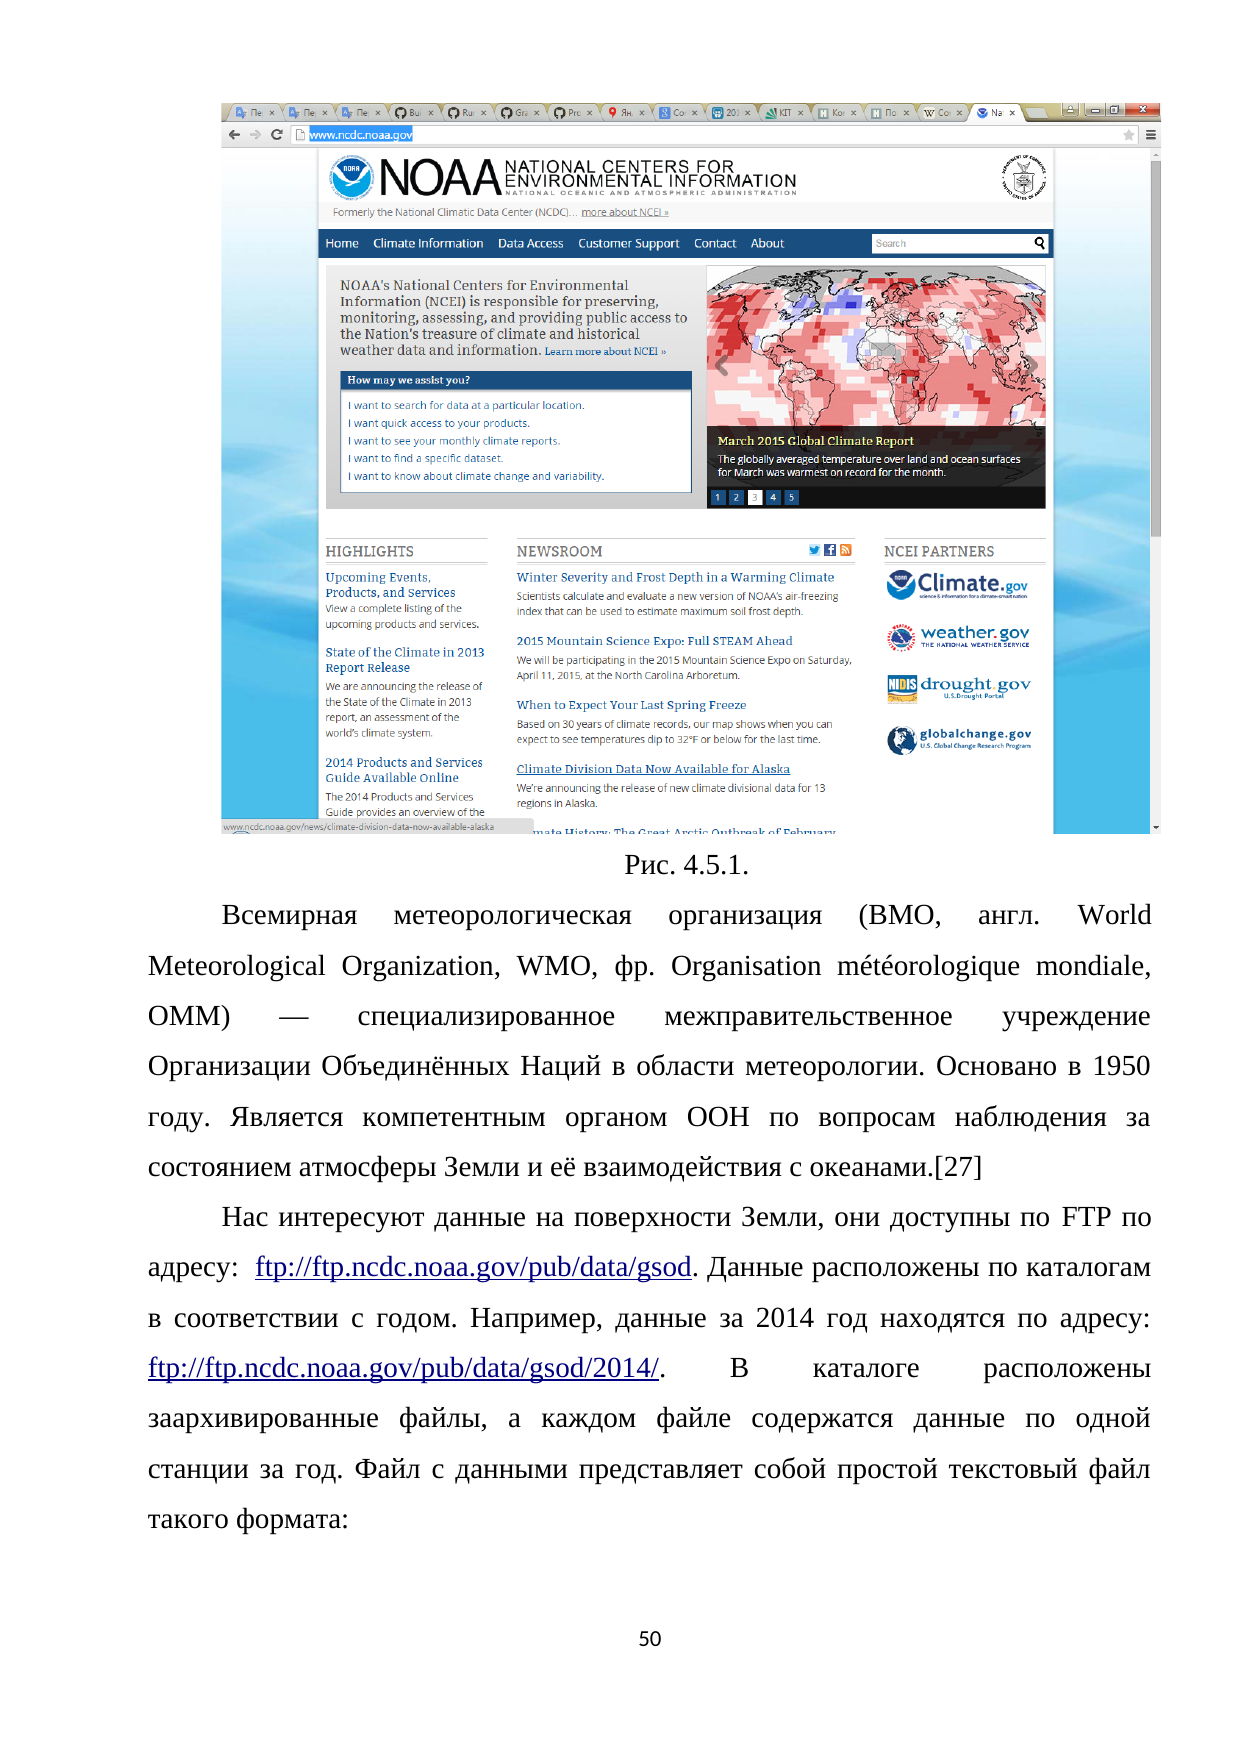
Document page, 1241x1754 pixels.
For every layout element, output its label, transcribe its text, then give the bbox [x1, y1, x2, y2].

text Рис. 4.5.1. [148, 847, 1152, 881]
picture [221, 103, 1162, 834]
text Нас интересуют данные на поверхности Земли, они доступны по FTP по адресу: ftp://ftp.ncdc.noaa.gov/pub/data/gsod. Данные расположены по каталогам в соответствии с годом. Например, данные за 2014 год находятся по адресу: ftp://ftp.ncdc.noaa.gov/pub/data/gsod/2014/. В каталоге расположены заархивированные файлы, а каждом файле содержатся данные по одной станции за год. Файл с данными представляет собой простой текстовый файл такого формата: [148, 1199, 1152, 1535]
text Всемирная метеорологическая организация (ВМО, англ. World Meteorological Organization, WMO, фр. Organisation météorologique mondiale, OMM) — специализированное межправительственное учреждение Организации Объединённых Наций в области метеорологии. Основано в 1950 году. Является компетентным органом ООН по вопросам наблюдения за состоянием атмосферы Земли и её взаимодействия с океанами.[27] [148, 897, 1152, 1182]
